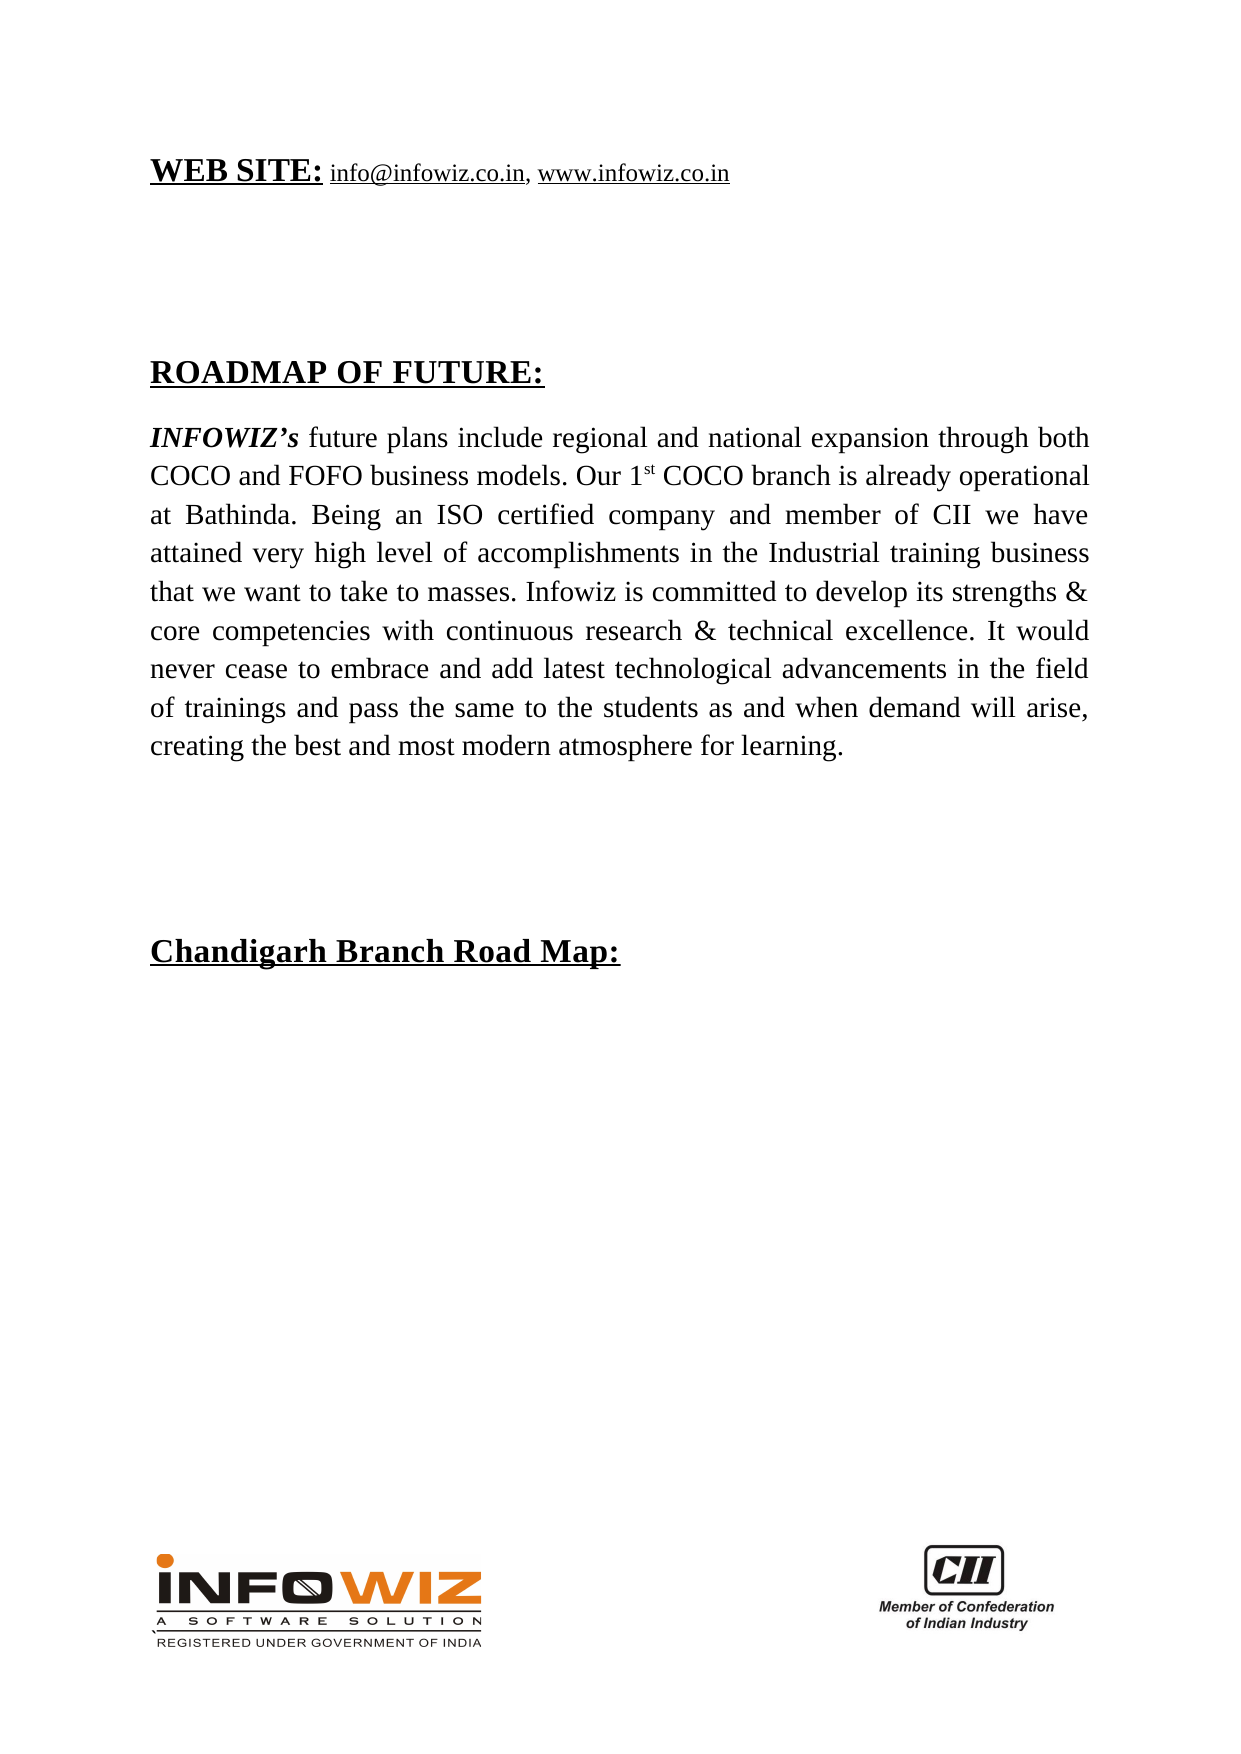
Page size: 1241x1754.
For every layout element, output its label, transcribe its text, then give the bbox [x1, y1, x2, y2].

picture [869, 1529, 1072, 1647]
text Chandigarh Branch Road Map: [150, 931, 1090, 997]
picture [156, 1554, 482, 1647]
text ROADMAP OF FUTURE: [150, 352, 1090, 391]
text INFOWIZ’s future plans include regional and national expansion through both COCO and FOFO business models. Our 1st COCO branch is already operational at Bathinda. Being an ISO certified company and member of CII we have attained very high level of accomplishments in the Industrial training business that we want to take to masses. Infowiz is committed to develop its strengths & core competencies with continuous research & technical excellence. It would never cease to embrace and add latest technological advancements in the field of trainings and pass the same to the students as and when demand will arise, creating the best and most modern atmosphere for learning. [150, 420, 1090, 762]
text WEB SITE: info@infowiz.co.in, www.infowiz.co.in [150, 150, 1090, 188]
